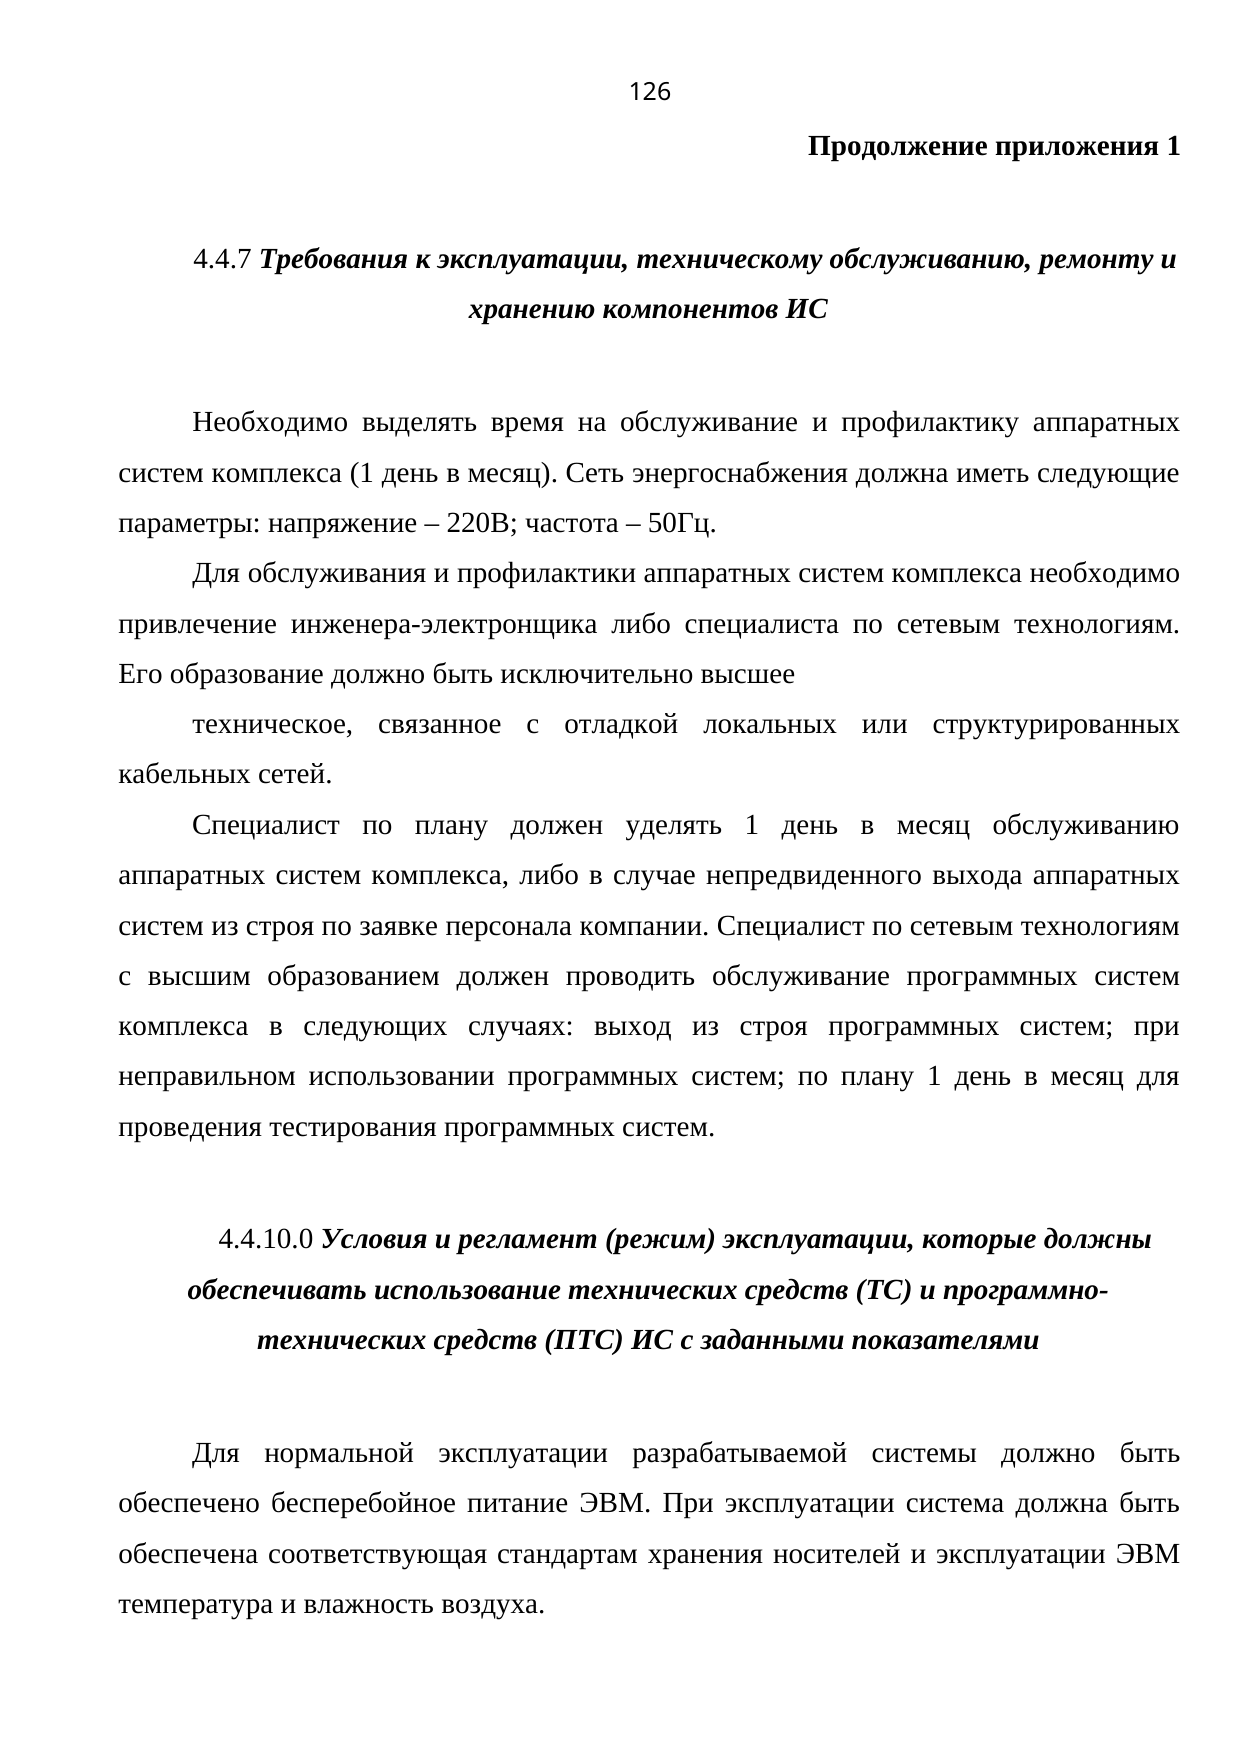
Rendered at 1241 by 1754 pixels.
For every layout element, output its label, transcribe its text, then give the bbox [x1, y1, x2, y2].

text Необходимо выделять время на обслуживание и профилактику аппаратных систем комплекса (1 день в месяц). Сеть энергоснабжения должна иметь следующие параметры: напряжение – 220В; частота – 50Гц. [118, 404, 1181, 539]
text техническое, связанное с отладкой локальных или структурированных кабельных сетей. [118, 706, 1181, 790]
text Специалист по плану должен уделять 1 день в месяц обслуживанию аппаратных систем комплекса, либо в случае непредвиденного выхода аппаратных систем из строя по заявке персонала компании. Специалист по сетевым технологиям с высшим образованием должен проводить обслуживание программных систем комплекса в следующих случаях: выход из строя программных систем; при неправильном использовании программных систем; по плану 1 день в месяц для проведения тестирования программных систем. [118, 807, 1181, 1142]
text Для нормальной эксплуатации разрабатываемой системы должно быть обеспечено бесперебойное питание ЭВМ. При эксплуатации система должна быть обеспечена соответствующая стандартам хранения носителей и эксплуатации ЭВМ температура и влажность воздуха. [118, 1435, 1181, 1619]
list Условия и регламент (режим) эксплуатации, которые должны обеспечивать использование технических средств (ТС) и программно-технических средств (ПТС) ИС с заданными показателями [118, 1222, 1181, 1356]
text Продолжение приложения 1 [192, 128, 1181, 162]
list Требования к эксплуатации, техническому обслуживанию, ремонту и хранению компонентов ИС [118, 241, 1181, 325]
text Для обслуживания и профилактики аппаратных систем комплекса необходимо привлечение инженера-электронщика либо специалиста по сетевым технологиям. Его образование должно быть исключительно высшее [118, 555, 1181, 689]
